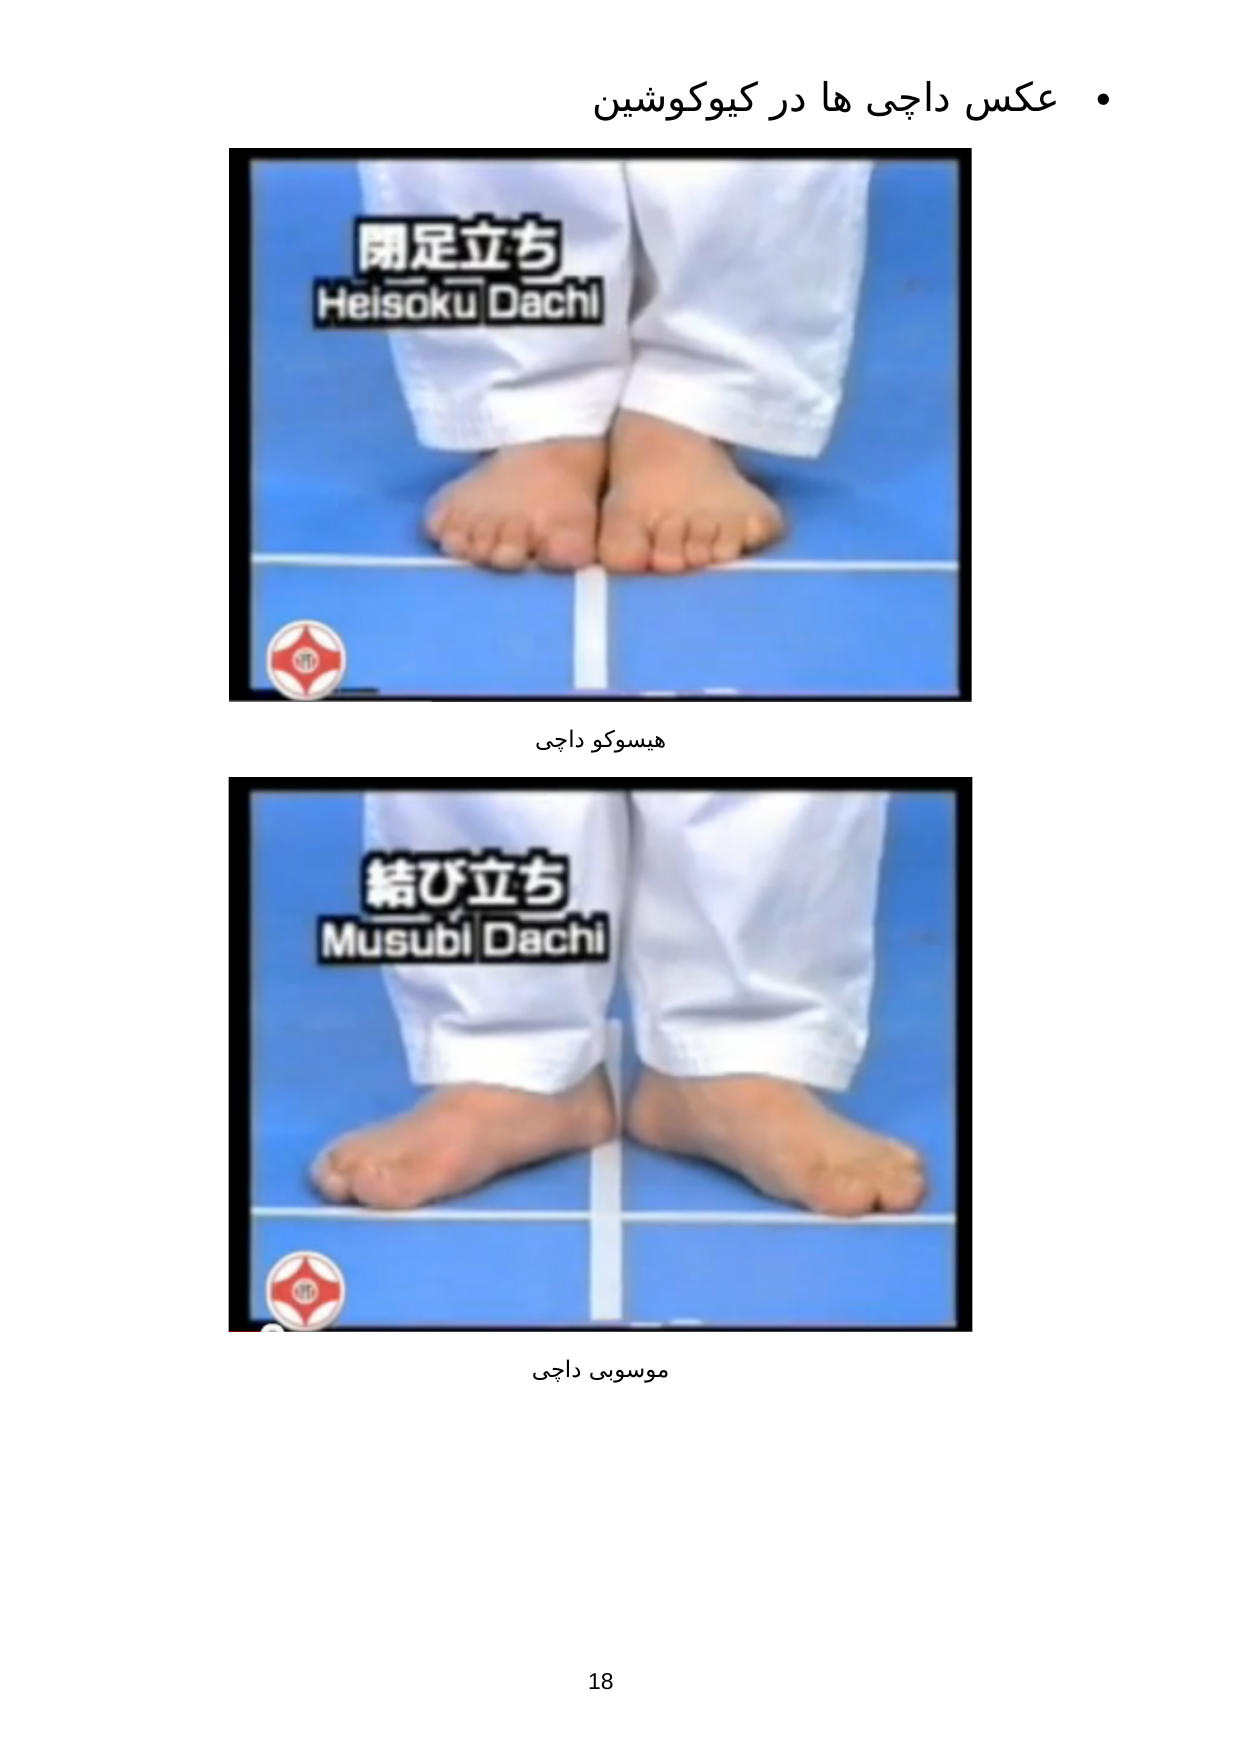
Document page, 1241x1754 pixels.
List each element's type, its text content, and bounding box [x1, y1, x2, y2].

picture [228, 777, 973, 1332]
picture [229, 148, 972, 702]
text هیسوکو داچی [66, 726, 1135, 753]
text موسوبی داچی [66, 1356, 1135, 1383]
list عکس داچی ها در کیوکوشین [66, 75, 1098, 121]
